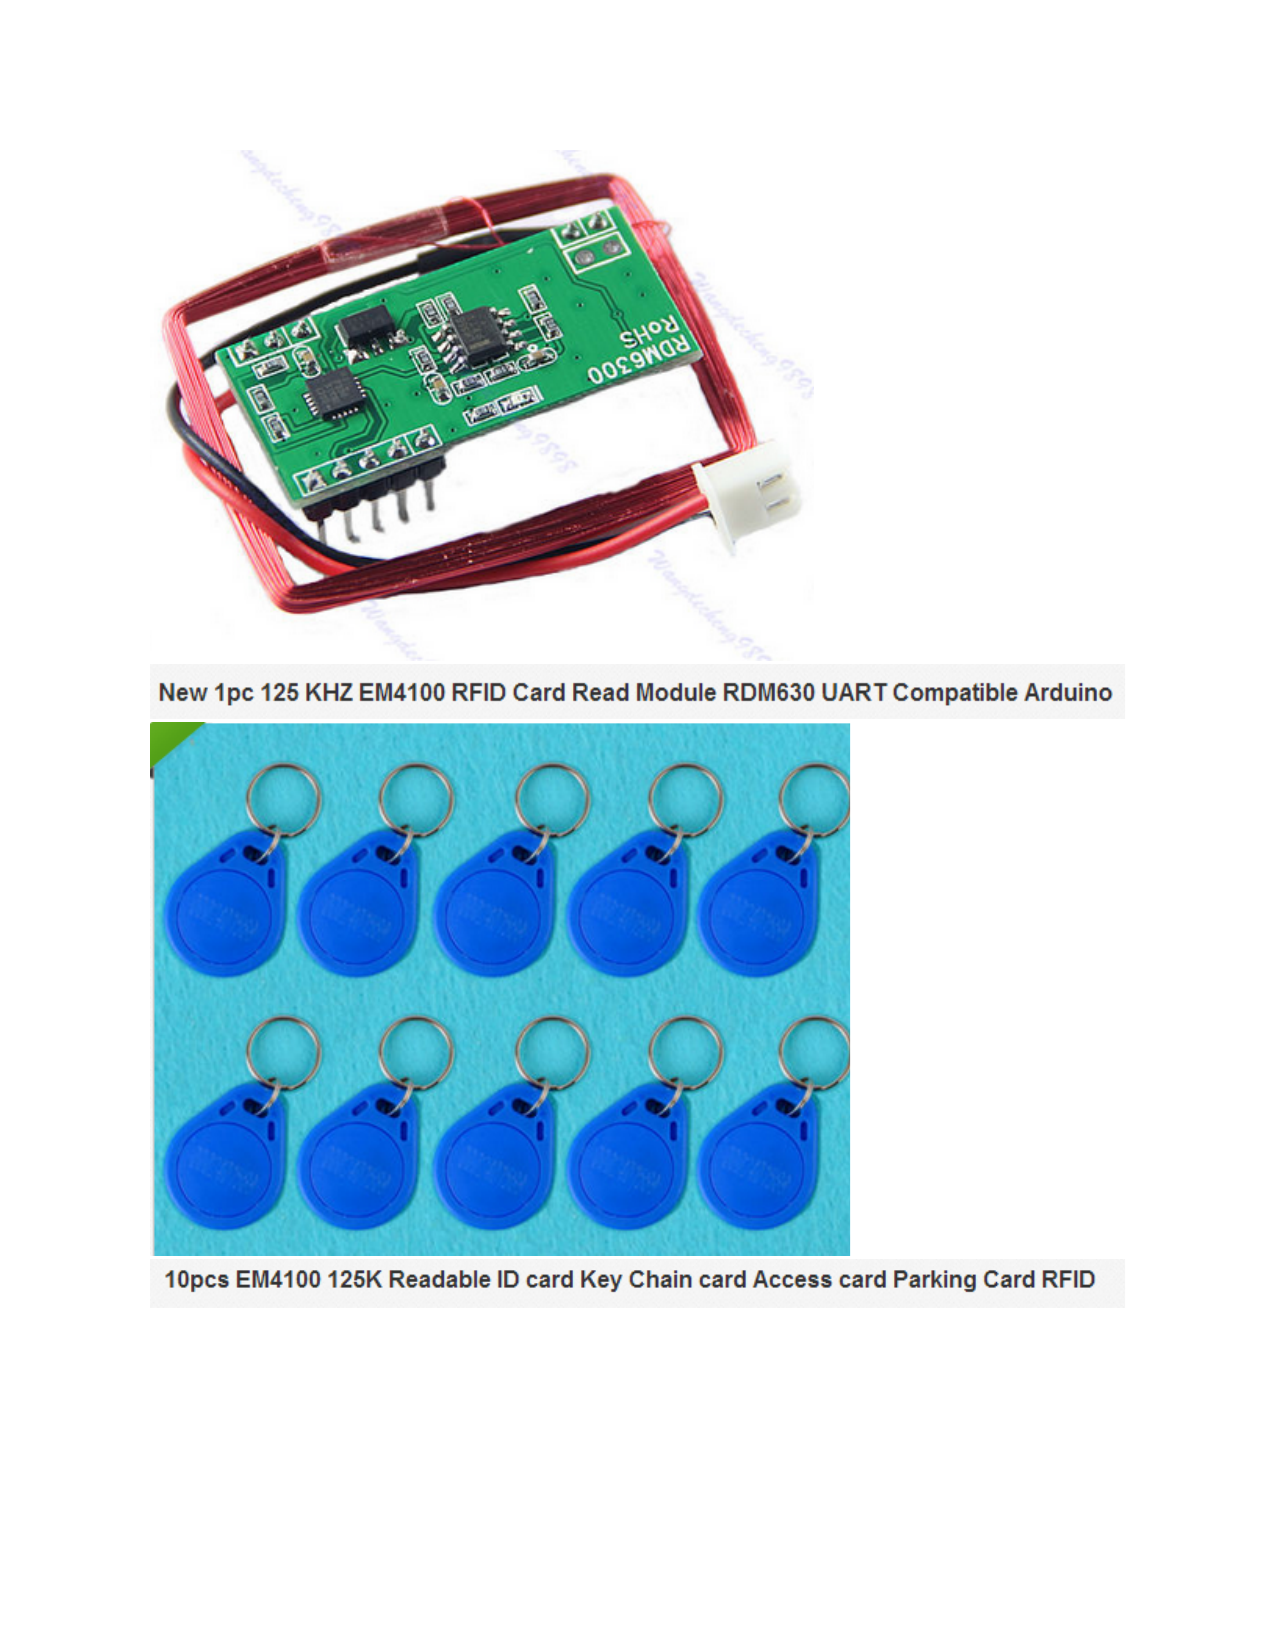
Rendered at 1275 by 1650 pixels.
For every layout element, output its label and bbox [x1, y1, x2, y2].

picture [150, 1259, 1125, 1308]
picture [150, 150, 814, 661]
picture [150, 664, 1125, 719]
picture [150, 722, 851, 1256]
